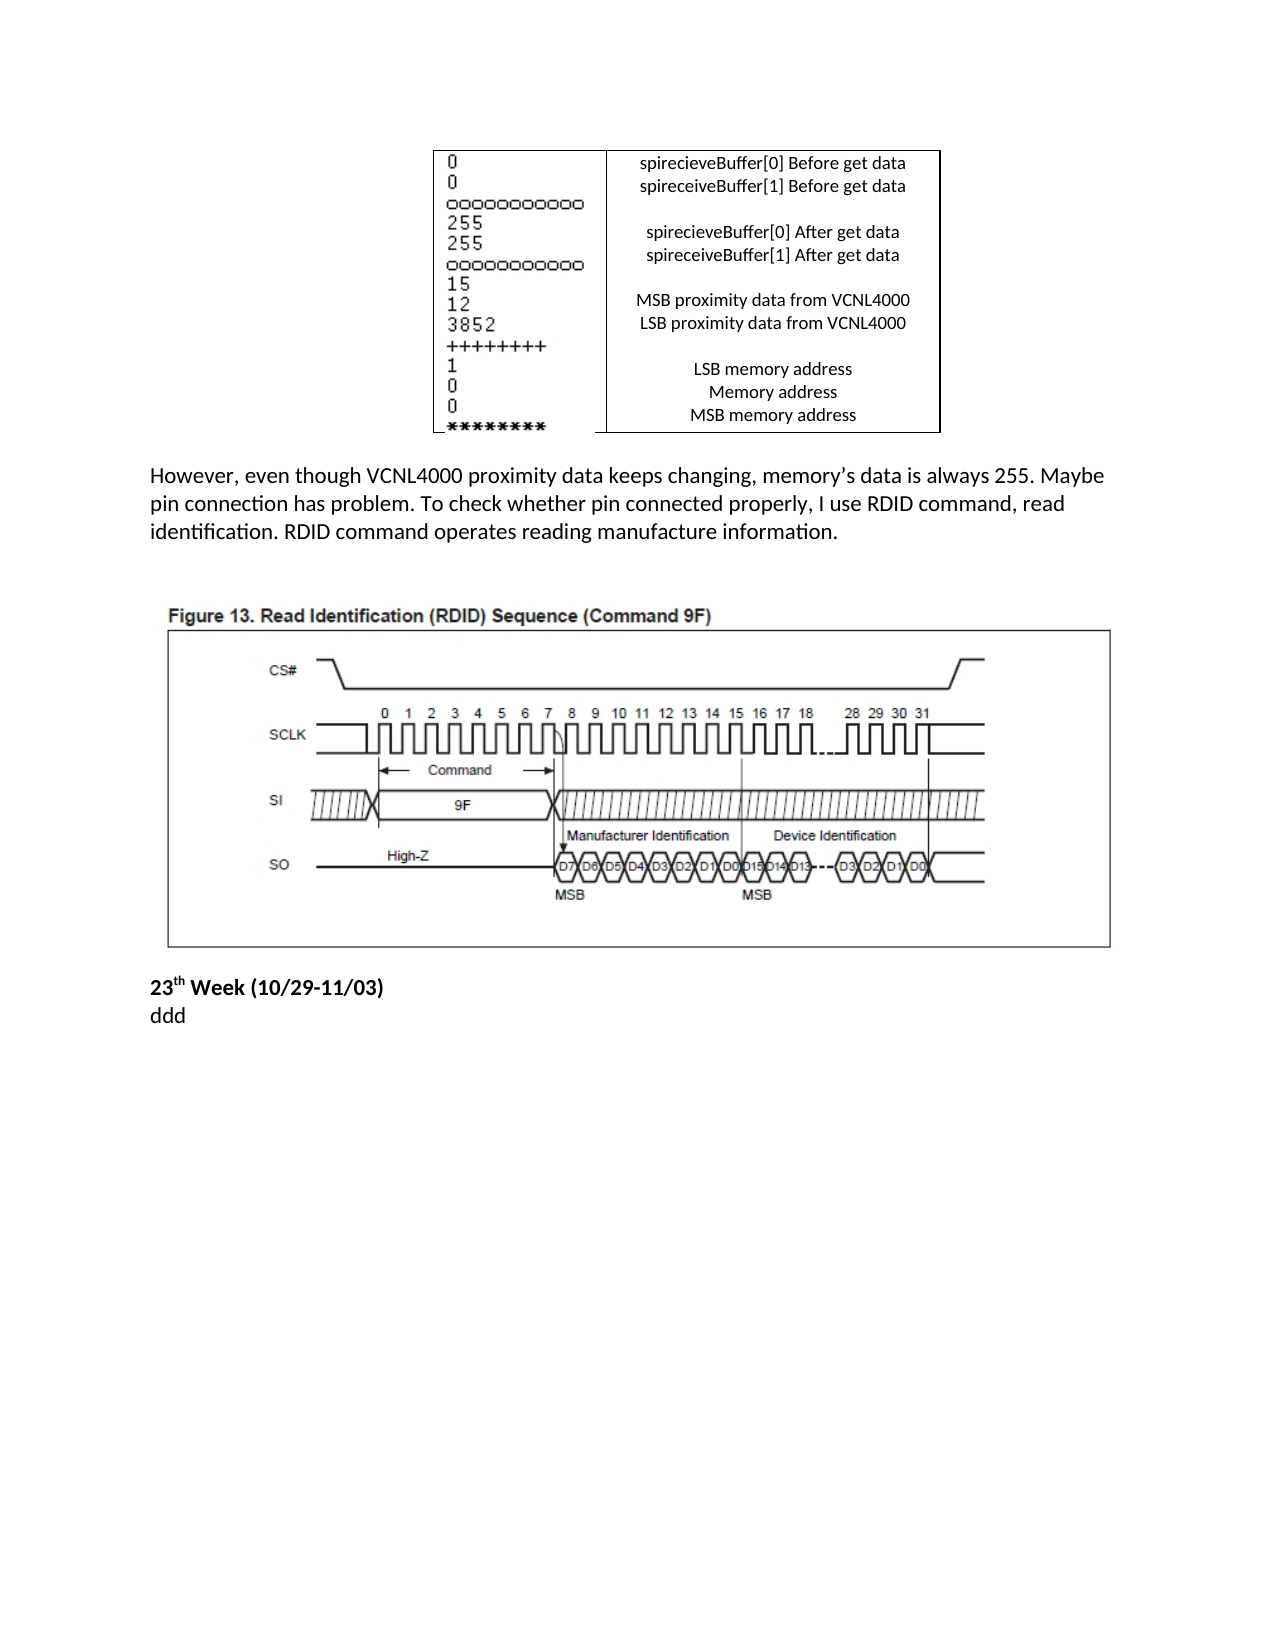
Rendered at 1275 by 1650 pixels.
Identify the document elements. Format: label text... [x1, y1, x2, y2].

table_header [434, 151, 444, 432]
text 23th Week (10/29-11/03) [150, 973, 1125, 1001]
picture [150, 601, 1125, 973]
picture [444, 151, 595, 433]
text However, even though VCNL4000 proximity data keeps changing, memory’s data is always 255. Maybe pin connection has problem. To check whether pin connected properly, I use RDID command, read identification. RDID command operates reading manufacture information. [150, 461, 1125, 545]
text ddd [150, 1001, 1125, 1029]
table_header [595, 151, 606, 432]
table_header spirecieveBuffer[0] Before get data spireceiveBuffer[1] Before get data spirecieveBuffer[0] After get data spireceiveBuffer[1] After get data MSB proximity data from VCNL4000 LSB proximity data from VCNL4000 LSB memory address Memory address MSB memory address [607, 151, 939, 432]
